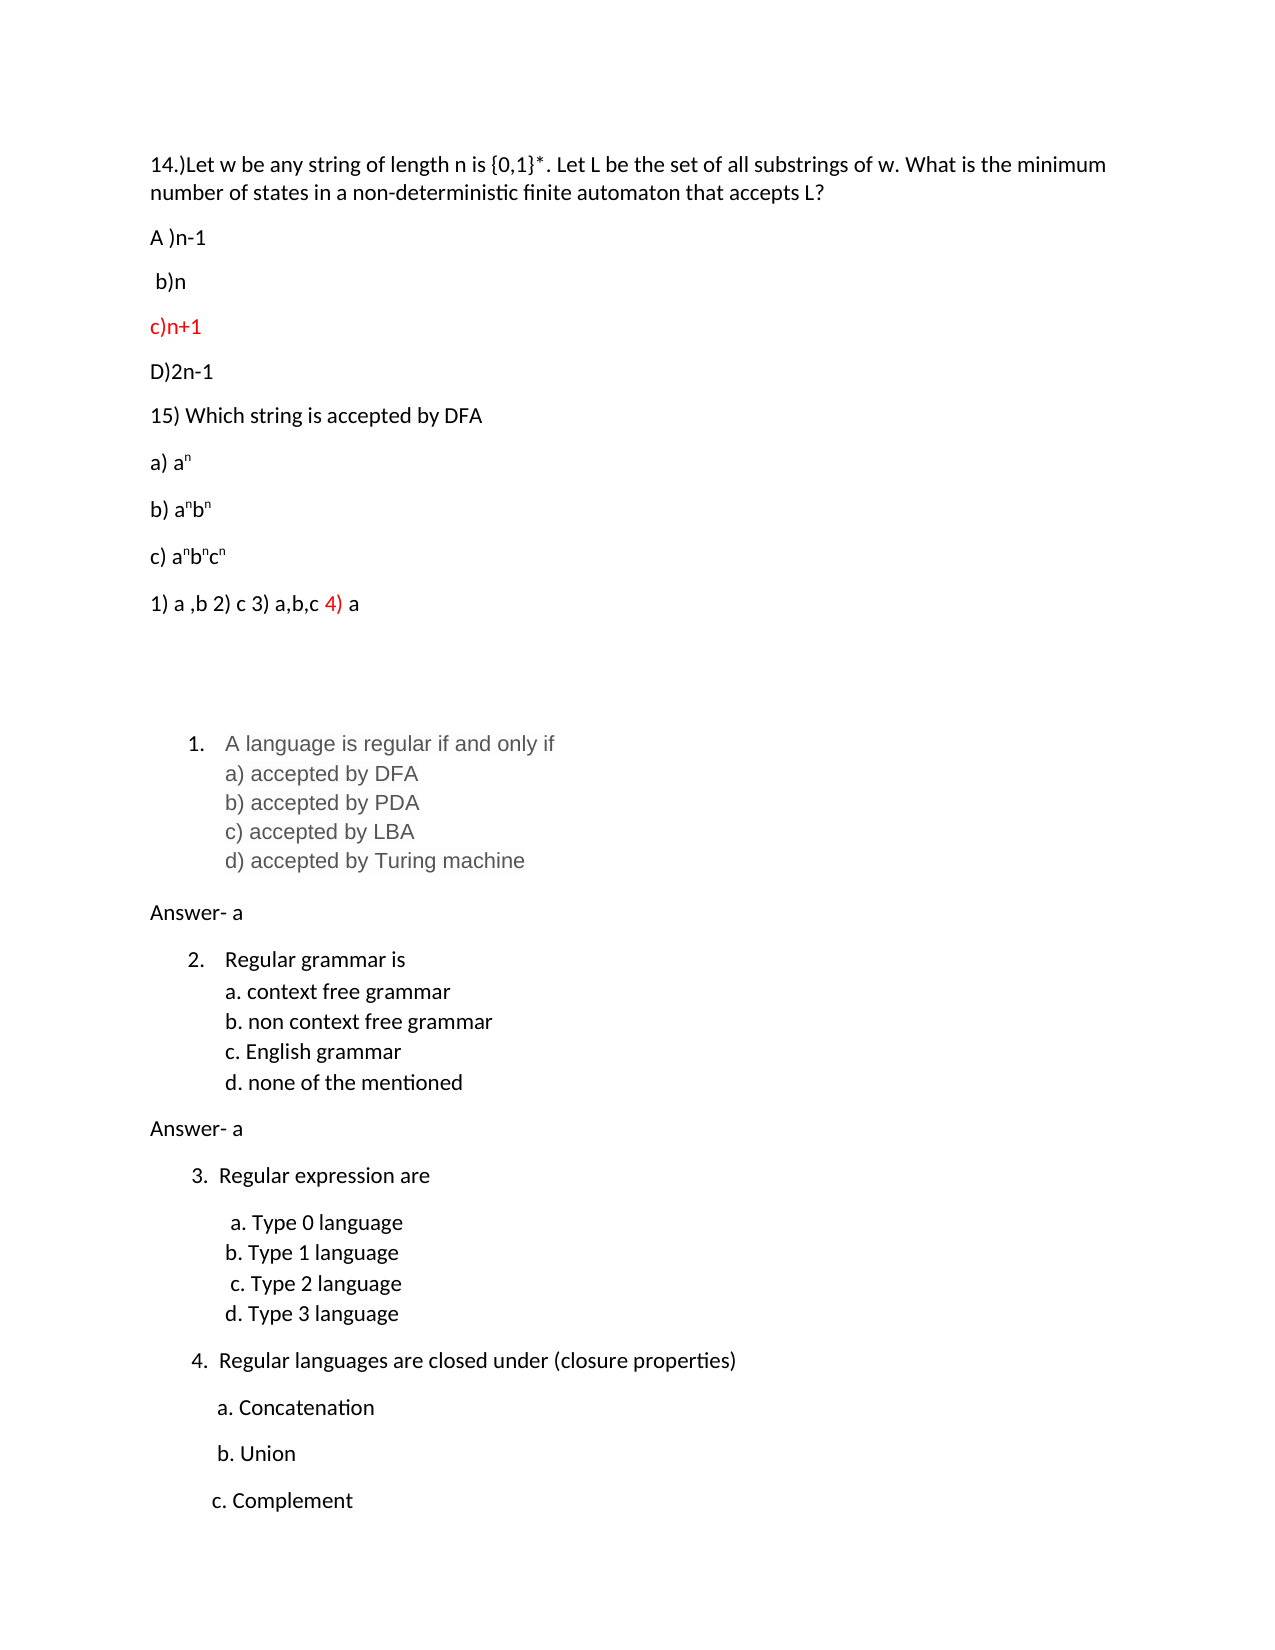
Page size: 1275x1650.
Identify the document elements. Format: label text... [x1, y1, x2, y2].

text b) anbn [150, 495, 1125, 523]
list a. context free grammar [225, 977, 1125, 1005]
text Answer- a [150, 898, 1125, 926]
list c. Type 2 language [225, 1269, 1125, 1297]
text 1) a ,b 2) c 3) a,b,c 4) a [150, 589, 1125, 617]
list d. none of the mentioned [225, 1068, 1125, 1096]
text 3. Regular expression are [150, 1161, 1125, 1189]
list A language is regular if and only if a) accepted by DFA b) accepted by PDA c) accepted by LBA d) accepted by Turing machine [187, 729, 1125, 873]
text c) anbncn [150, 542, 1125, 570]
text a. Concatenation [150, 1393, 1125, 1421]
list b. Type 1 language [225, 1238, 1125, 1267]
text A )n-1 [150, 223, 1125, 251]
text 4. Regular languages are closed under (closure properties) [150, 1346, 1125, 1374]
text Answer- a [150, 1114, 1125, 1143]
text 15) Which string is accepted by DFA [150, 401, 1125, 429]
list Regular grammar is [187, 945, 1125, 973]
text D)2n-1 [150, 357, 1125, 385]
list c. English grammar [225, 1037, 1125, 1066]
text c)n+1 [150, 312, 1125, 340]
text b. Union [150, 1439, 1125, 1468]
list a. Type 0 language [225, 1208, 1125, 1236]
text c. Complement [150, 1486, 1125, 1514]
list d. Type 3 language [225, 1299, 1125, 1327]
text b)n [150, 267, 1125, 295]
text a) an [150, 448, 1125, 476]
text 14.)Let w be any string of length n is {0,1}*. Let L be the set of all substrings of w. What is the minimum number of states in a non-deterministic finite automaton that accepts L? [150, 150, 1125, 206]
list b. non context free grammar [225, 1007, 1125, 1035]
